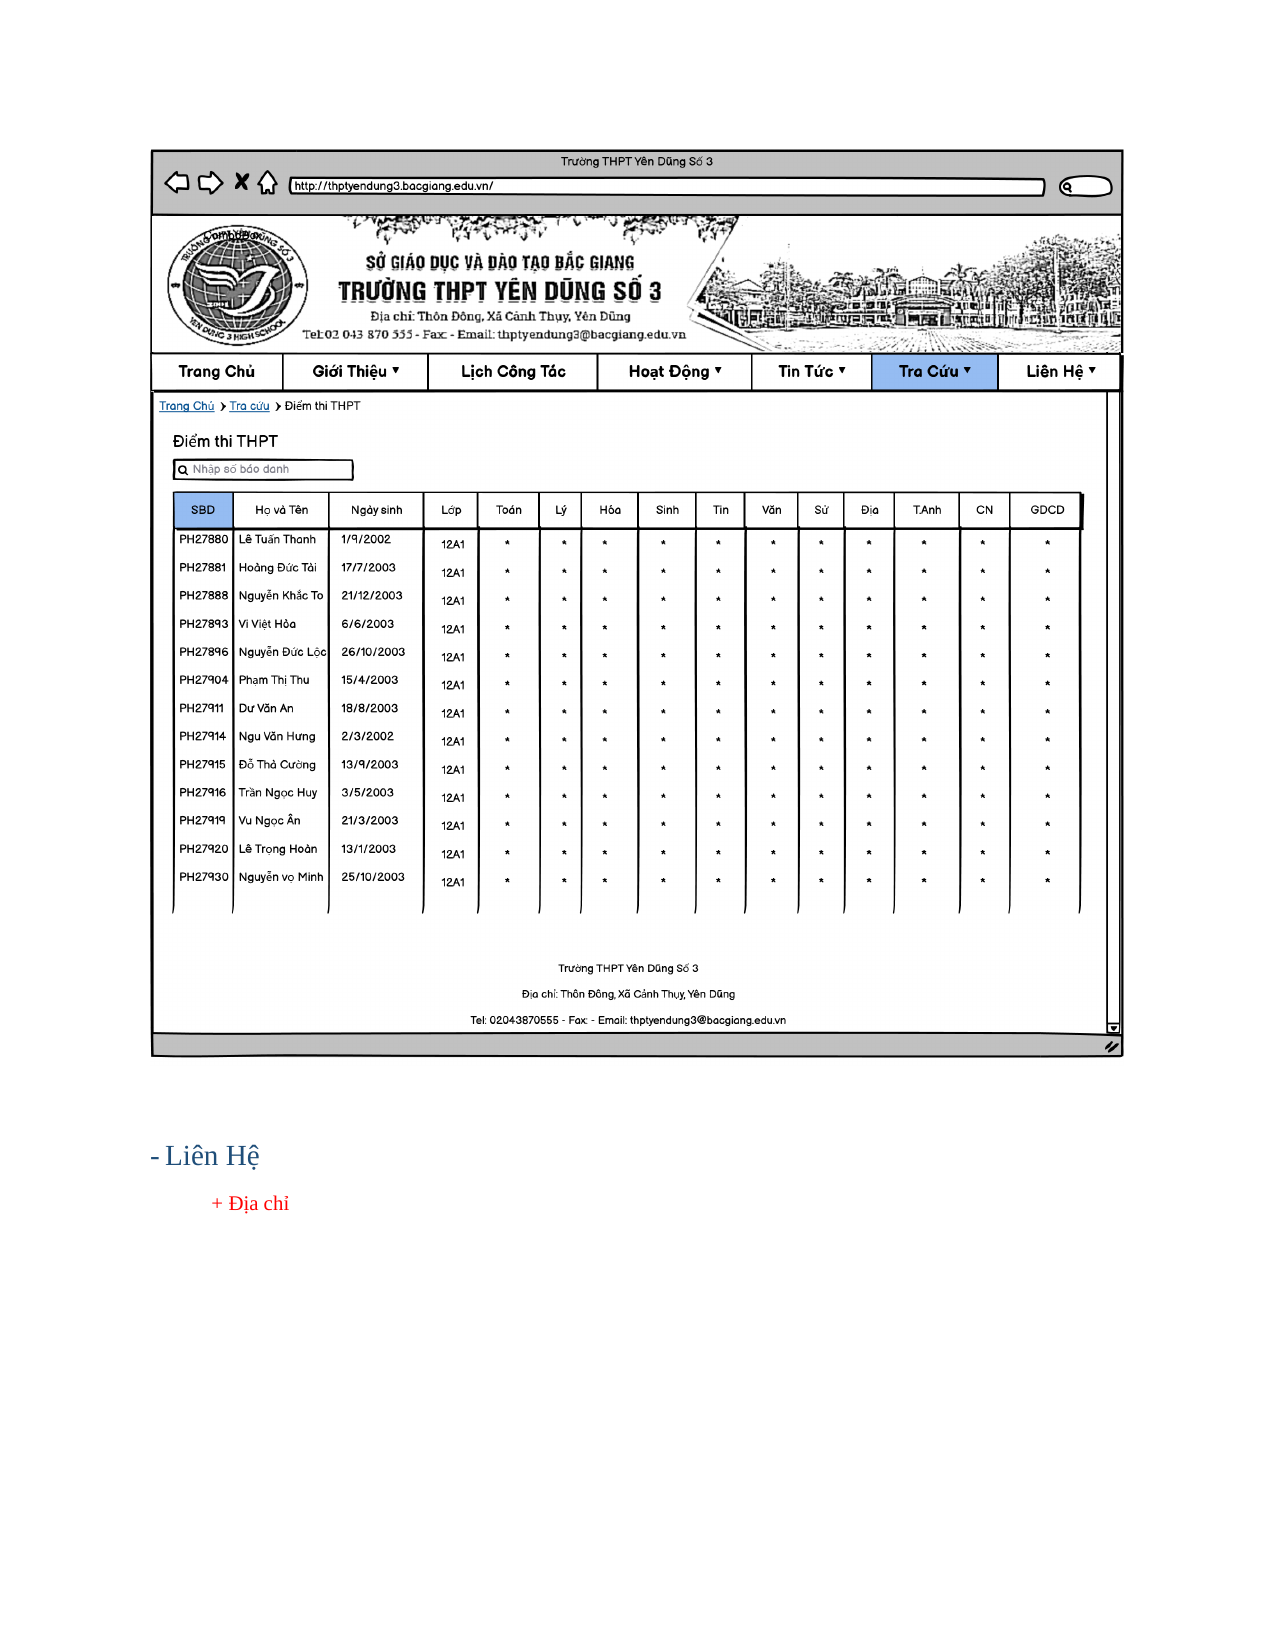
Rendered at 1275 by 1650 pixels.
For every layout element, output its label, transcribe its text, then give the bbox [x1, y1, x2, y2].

picture [150, 149, 1124, 1066]
text + Địa chỉ [150, 1191, 1125, 1215]
text - Liên Hệ [150, 1138, 1125, 1171]
